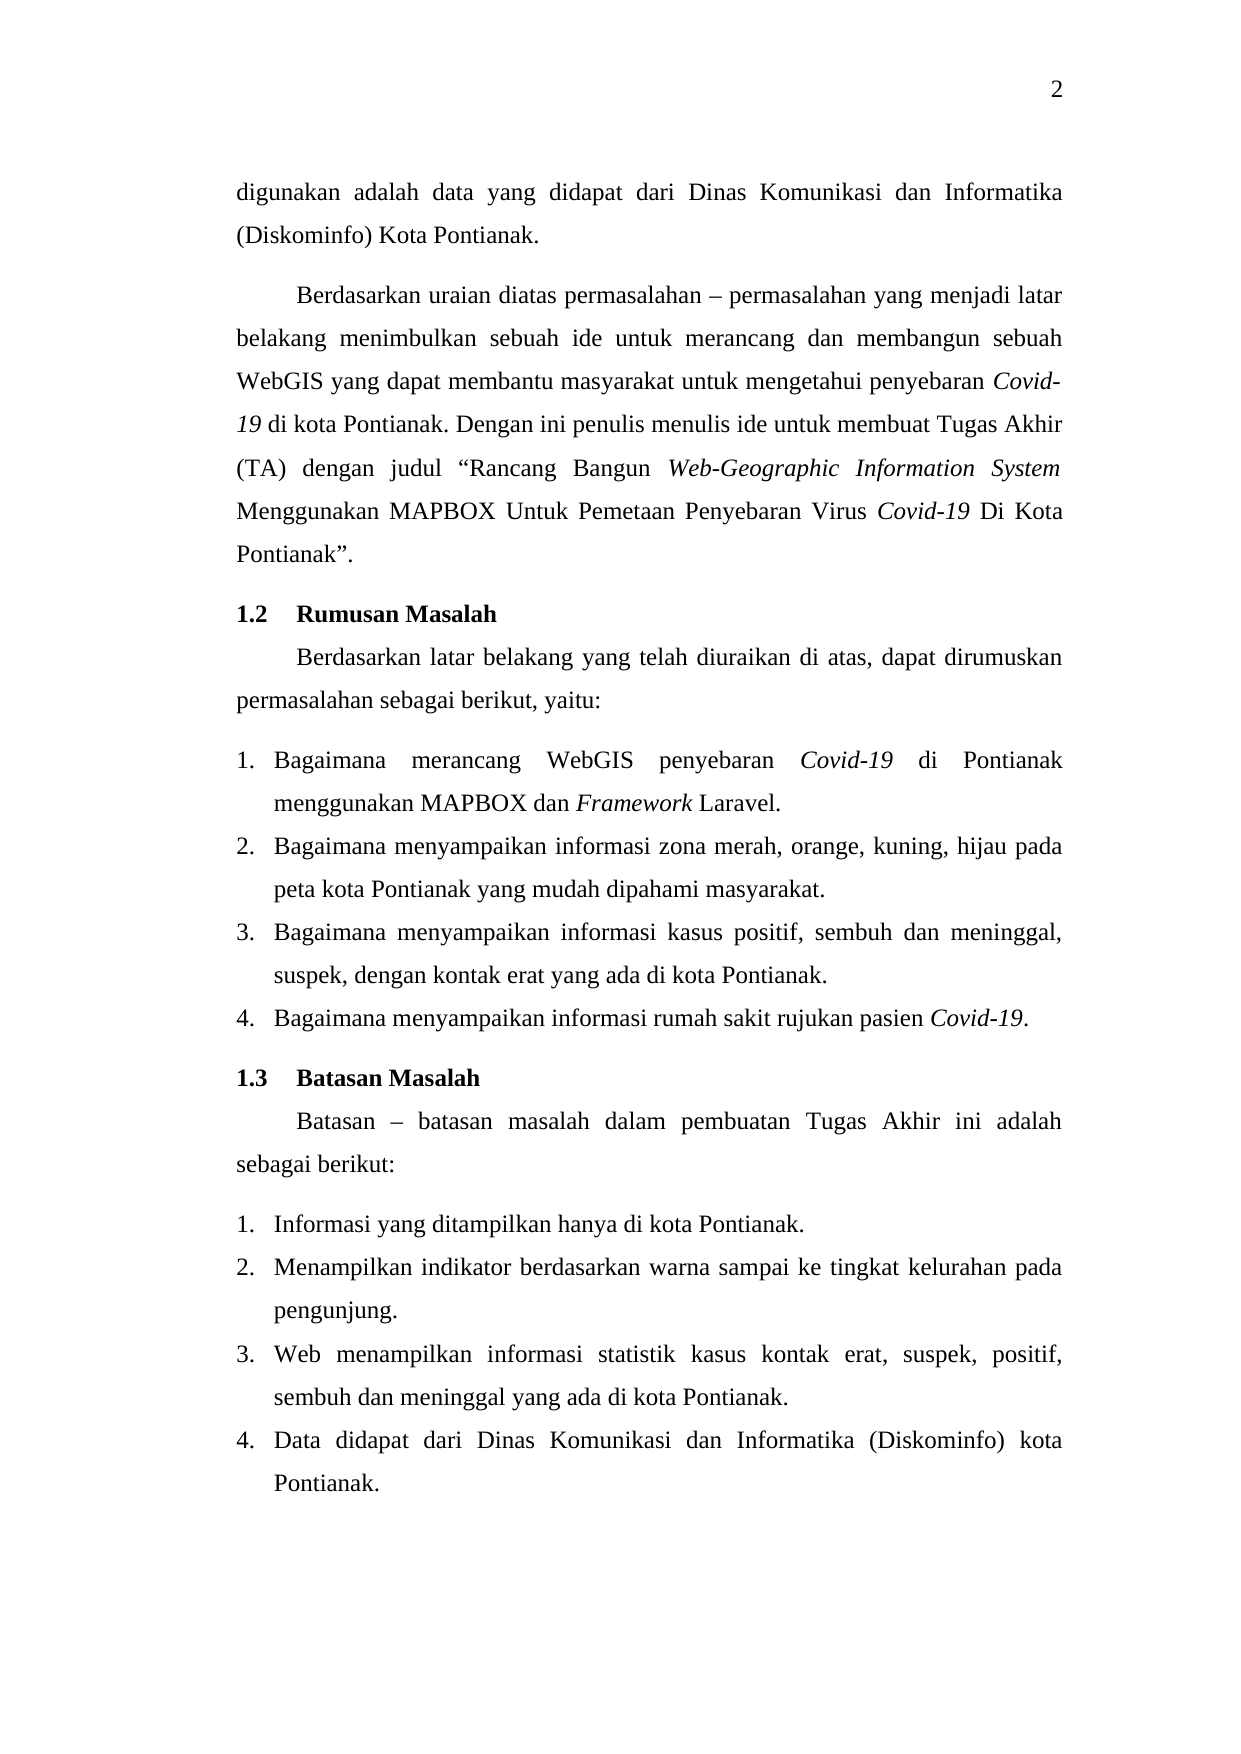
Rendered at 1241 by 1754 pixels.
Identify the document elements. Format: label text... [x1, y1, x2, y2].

text digunakan adalah data yang didapat dari Dinas Komunikasi dan Informatika (Diskominfo) Kota Pontianak. [236, 177, 1063, 249]
list Bagaimana menyampaikan informasi kasus positif, sembuh dan meninggal, suspek, dengan kontak erat yang ada di kota Pontianak. [236, 917, 1063, 989]
list Informasi yang ditampilkan hanya di kota Pontianak. [236, 1209, 1063, 1238]
subtitle Batasan Masalah [236, 1063, 1063, 1092]
text Berdasarkan latar belakang yang telah diuraikan di atas, dapat dirumuskan permasalahan sebagai berikut, yaitu: [236, 642, 1063, 714]
list Web menampilkan informasi statistik kasus kontak erat, suspek, positif, sembuh dan meninggal yang ada di kota Pontianak. [236, 1339, 1063, 1411]
subtitle Rumusan Masalah [236, 599, 1063, 627]
list Menampilkan indikator berdasarkan warna sampai ke tingkat kelurahan pada pengunjung. [236, 1252, 1063, 1324]
list Data didapat dari Dinas Komunikasi dan Informatika (Diskominfo) kota Pontianak. [236, 1425, 1063, 1497]
list Bagaimana menyampaikan informasi zona merah, orange, kuning, hijau pada peta kota Pontianak yang mudah dipahami masyarakat. [236, 831, 1063, 903]
list Bagaimana menyampaikan informasi rumah sakit rujukan pasien Covid-19. [236, 1003, 1063, 1032]
text Berdasarkan uraian diatas permasalahan – permasalahan yang menjadi latar belakang menimbulkan sebuah ide untuk merancang dan membangun sebuah WebGIS yang dapat membantu masyarakat untuk mengetahui penyebaran Covid-19 di kota Pontianak. Dengan ini penulis menulis ide untuk membuat Tugas Akhir (TA) dengan judul “Rancang Bangun Web-Geographic Information System Menggunakan MAPBOX Untuk Pemetaan Penyebaran Virus Covid-19 Di Kota Pontianak”. [236, 280, 1063, 568]
list Bagaimana merancang WebGIS penyebaran Covid-19 di Pontianak menggunakan MAPBOX dan Framework Laravel. [236, 745, 1063, 817]
text Batasan – batasan masalah dalam pembuatan Tugas Akhir ini adalah sebagai berikut: [236, 1106, 1063, 1178]
